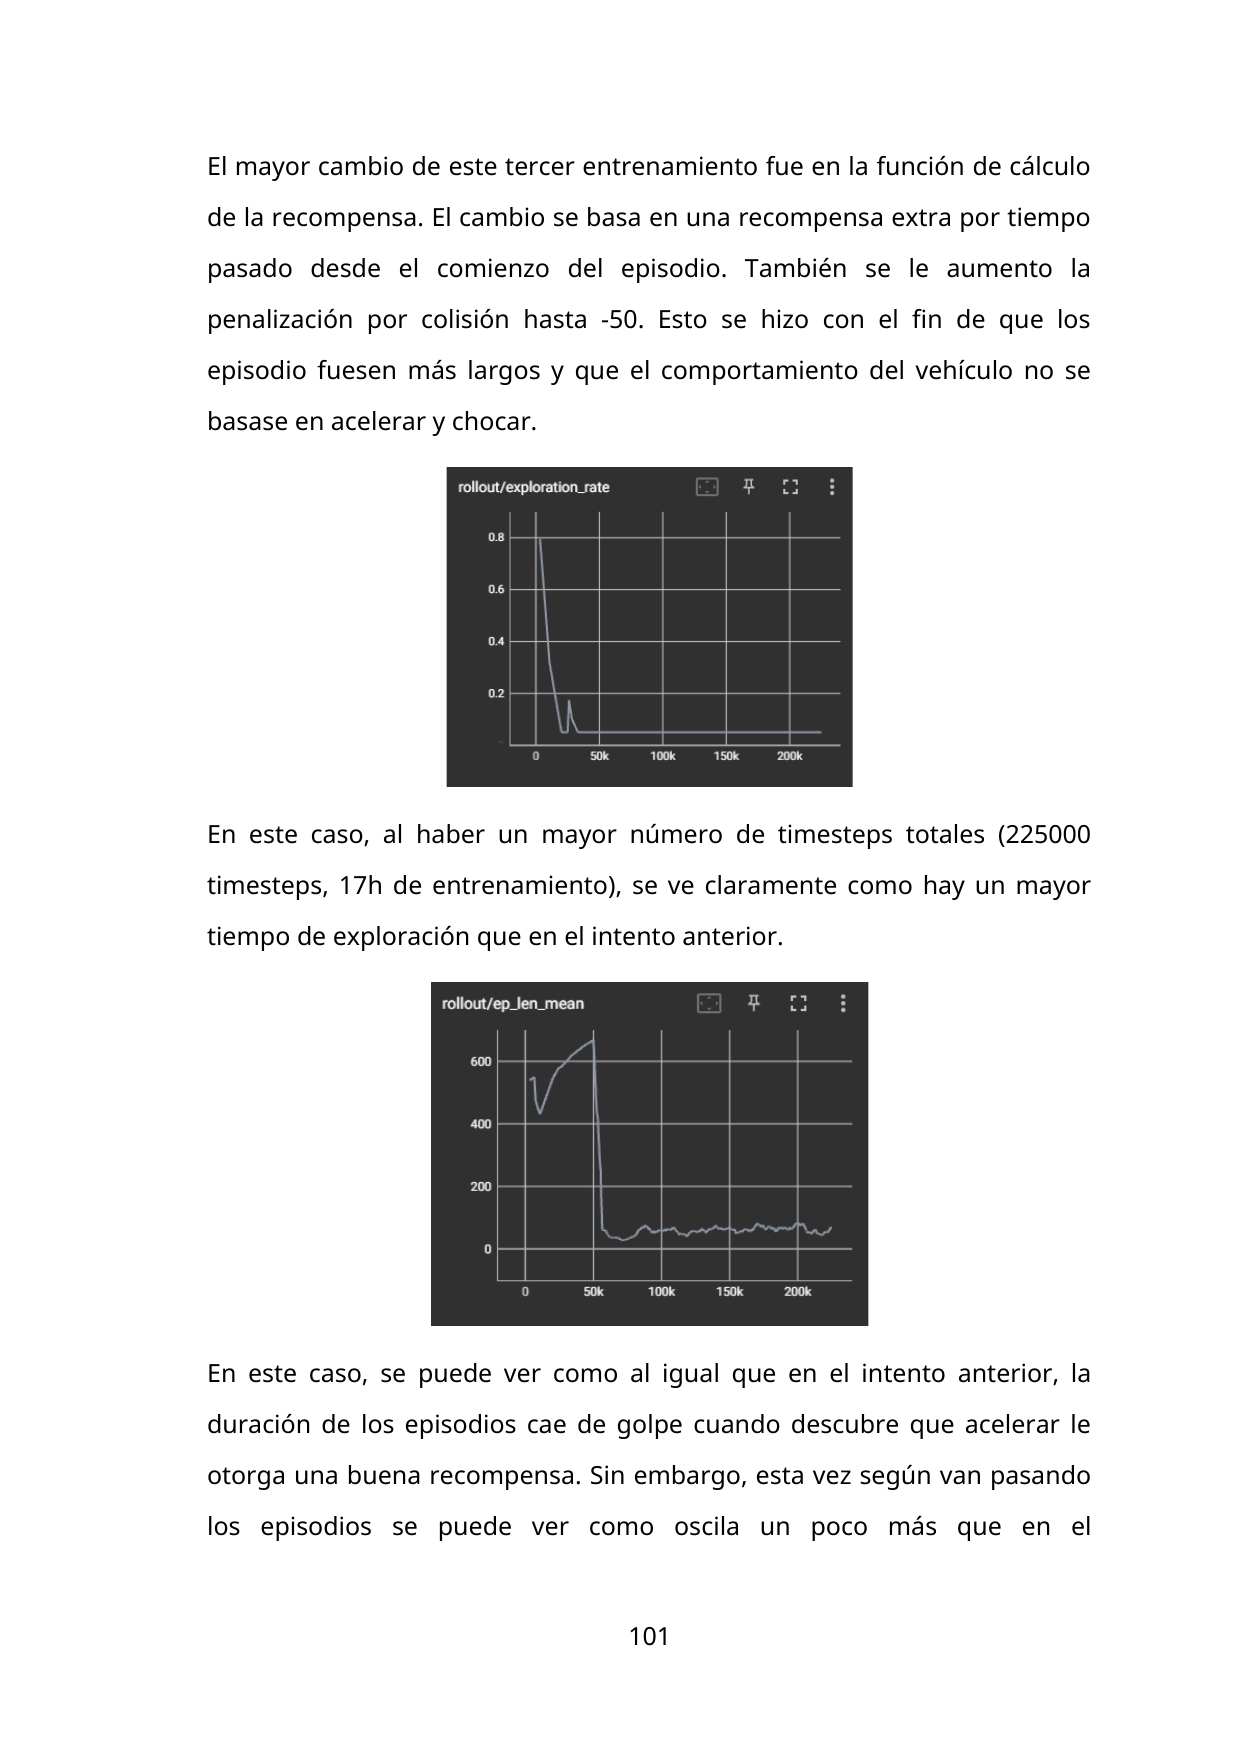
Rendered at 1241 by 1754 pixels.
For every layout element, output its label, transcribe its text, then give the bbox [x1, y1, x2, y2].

picture [446, 467, 853, 787]
text En este caso, al haber un mayor número de timesteps totales (225000 timesteps, 17h de entrenamiento), se ve claramente como hay un mayor tiempo de exploración que en el intento anterior. [207, 816, 1092, 953]
picture [431, 982, 869, 1326]
text El mayor cambio de este tercer entrenamiento fue en la función de cálculo de la recompensa. El cambio se basa en una recompensa extra por tiempo pasado desde el comienzo del episodio. También se le aumento la penalización por colisión hasta -50. Esto se hizo con el fin de que los episodio fuesen más largos y que el comportamiento del vehículo no se basase en acelerar y chocar. [207, 148, 1092, 438]
